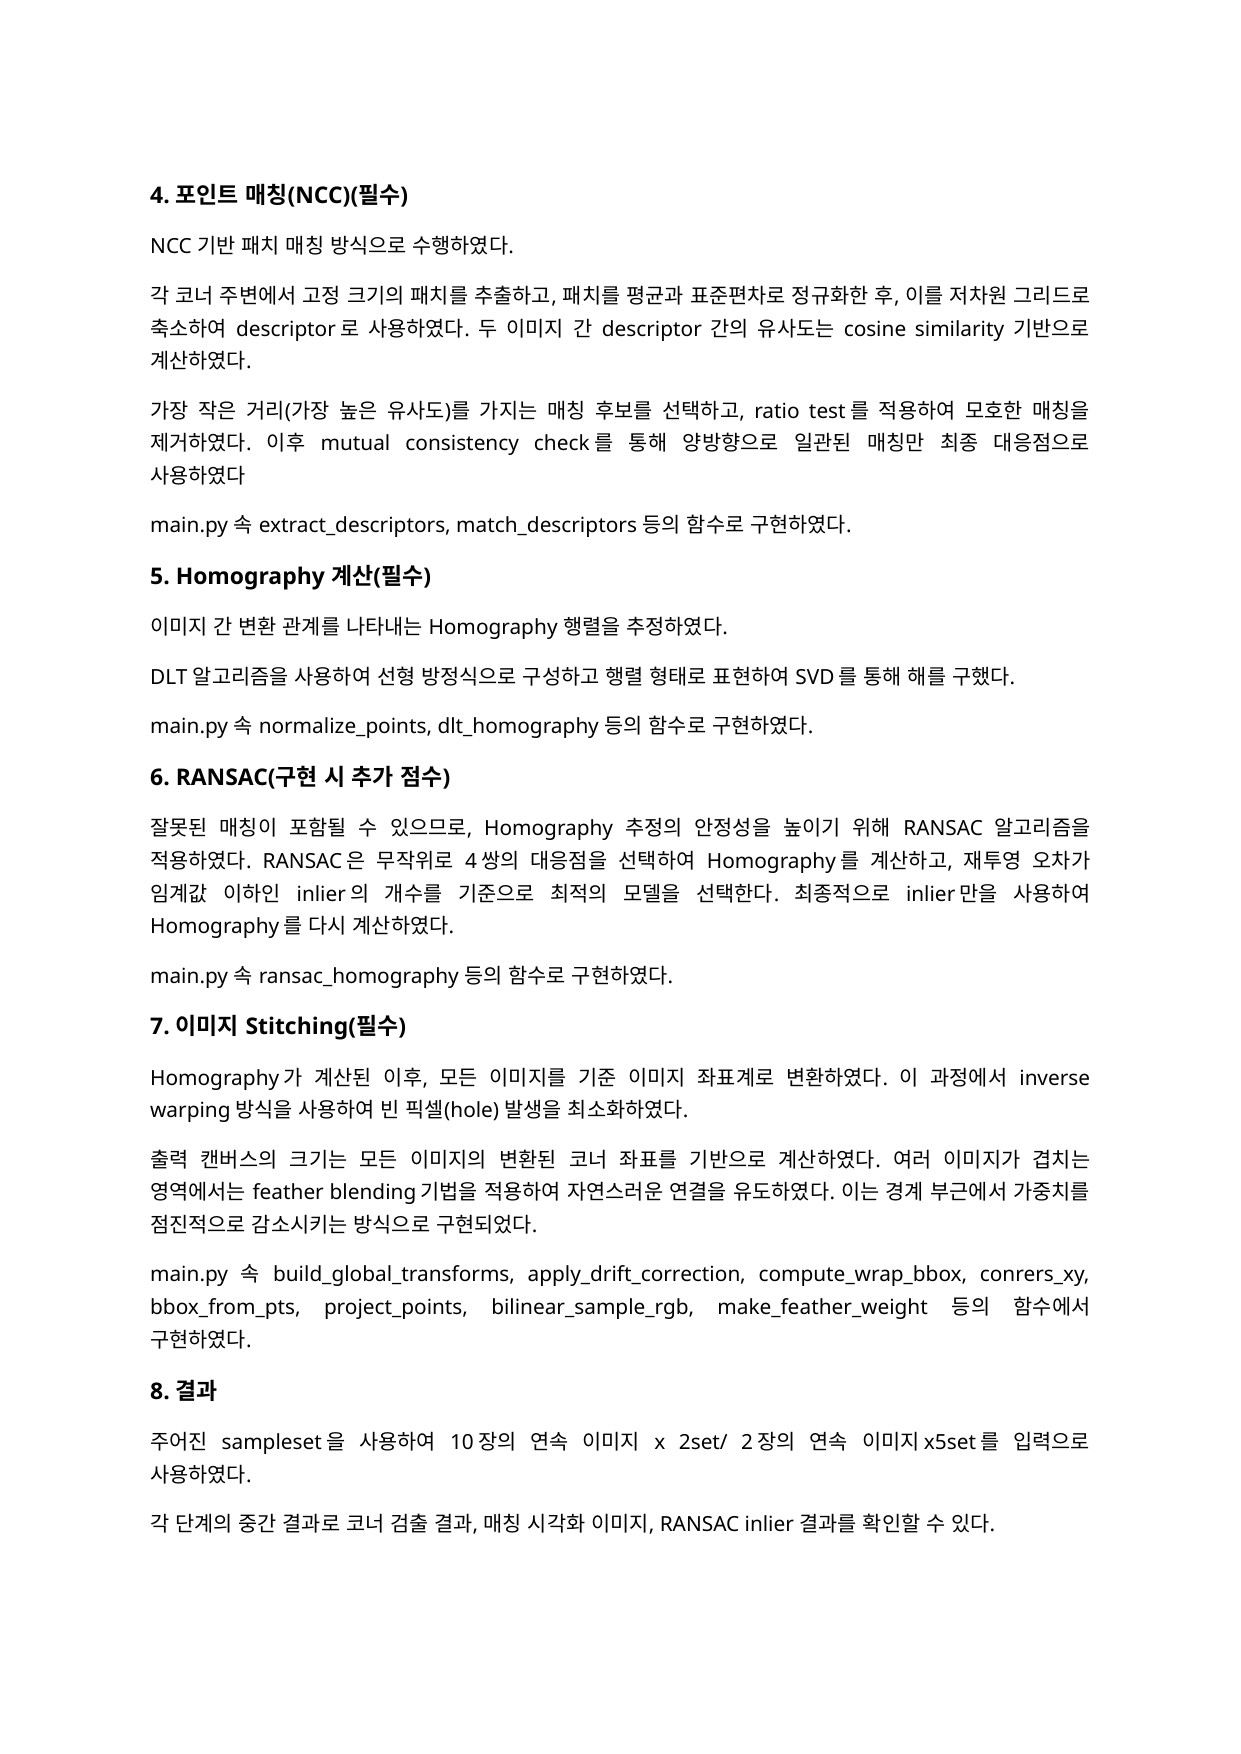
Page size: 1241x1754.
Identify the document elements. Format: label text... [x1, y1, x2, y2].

text 잘못된 매칭이 포함될 수 있으므로, Homography 추정의 안정성을 높이기 위해 RANSAC 알고리즘을 적용하였다. RANSAC은 무작위로 4쌍의 대응점을 선택하여 Homography를 계산하고, 재투영 오차가 임계값 이하인 inlier의 개수를 기준으로 최적의 모델을 선택한다. 최종적으로 inlier만을 사용하여 Homography를 다시 계산하였다. [150, 811, 1090, 940]
text 각 코너 주변에서 고정 크기의 패치를 추출하고, 패치를 평균과 표준편차로 정규화한 후, 이를 저차원 그리드로 축소하여 descriptor로 사용하였다. 두 이미지 간 descriptor 간의 유사도는 cosine similarity 기반으로 계산하였다. [150, 279, 1090, 375]
text 주어진 sampleset을 사용하여 10장의 연속 이미지 x 2set/ 2장의 연속 이미지x5set를 입력으로 사용하였다. [150, 1425, 1090, 1488]
text 8. 결과 [150, 1372, 1090, 1406]
text 7. 이미지 Stitching(필수) [150, 1008, 1090, 1042]
text main.py 속 extract_descriptors, match_descriptors 등의 함수로 구현하였다. [150, 509, 1090, 539]
text main.py 속 build_global_transforms, apply_drift_correction, compute_wrap_bbox, conrers_xy, bbox_from_pts, project_points, bilinear_sample_rgb, make_feather_weight 등의 함수에서 구현하였다. [150, 1258, 1090, 1353]
text main.py 속 normalize_points, dlt_homography 등의 함수로 구현하였다. [150, 709, 1090, 740]
text 출력 캔버스의 크기는 모든 이미지의 변환된 코너 좌표를 기반으로 계산하였다. 여러 이미지가 겹치는 영역에서는 feather blending기법을 적용하여 자연스러운 연결을 유도하였다. 이는 경계 부근에서 가중치를 점진적으로 감소시키는 방식으로 구현되었다. [150, 1143, 1090, 1239]
text NCC 기반 패치 매칭 방식으로 수행하였다. [150, 230, 1090, 260]
text 이미지 간 변환 관계를 나타내는 Homography 행렬을 추정하였다. [150, 611, 1090, 641]
text DLT 알고리즘을 사용하여 선형 방정식으로 구성하고 행렬 형태로 표현하여 SVD를 통해 해를 구했다. [150, 660, 1090, 690]
text 6. RANSAC(구현 시 추가 점수) [150, 759, 1090, 792]
text main.py 속 ransac_homography 등의 함수로 구현하였다. [150, 959, 1090, 989]
text 4. 포인트 매칭(NCC)(필수) [150, 177, 1090, 211]
text 각 단계의 중간 결과로 코너 검출 결과, 매칭 시각화 이미지, RANSAC inlier 결과를 확인할 수 있다. [150, 1507, 1090, 1537]
text 가장 작은 거리(가장 높은 유사도)를 가지는 매칭 후보를 선택하고, ratio test를 적용하여 모호한 매칭을 제거하였다. 이후 mutual consistency check를 통해 양방향으로 일관된 매칭만 최종 대응점으로 사용하였다 [150, 394, 1090, 489]
text Homography가 계산된 이후, 모든 이미지를 기준 이미지 좌표계로 변환하였다. 이 과정에서 inverse warping방식을 사용하여 빈 픽셀(hole) 발생을 최소화하였다. [150, 1061, 1090, 1124]
text 5. Homography 계산(필수) [150, 558, 1090, 591]
